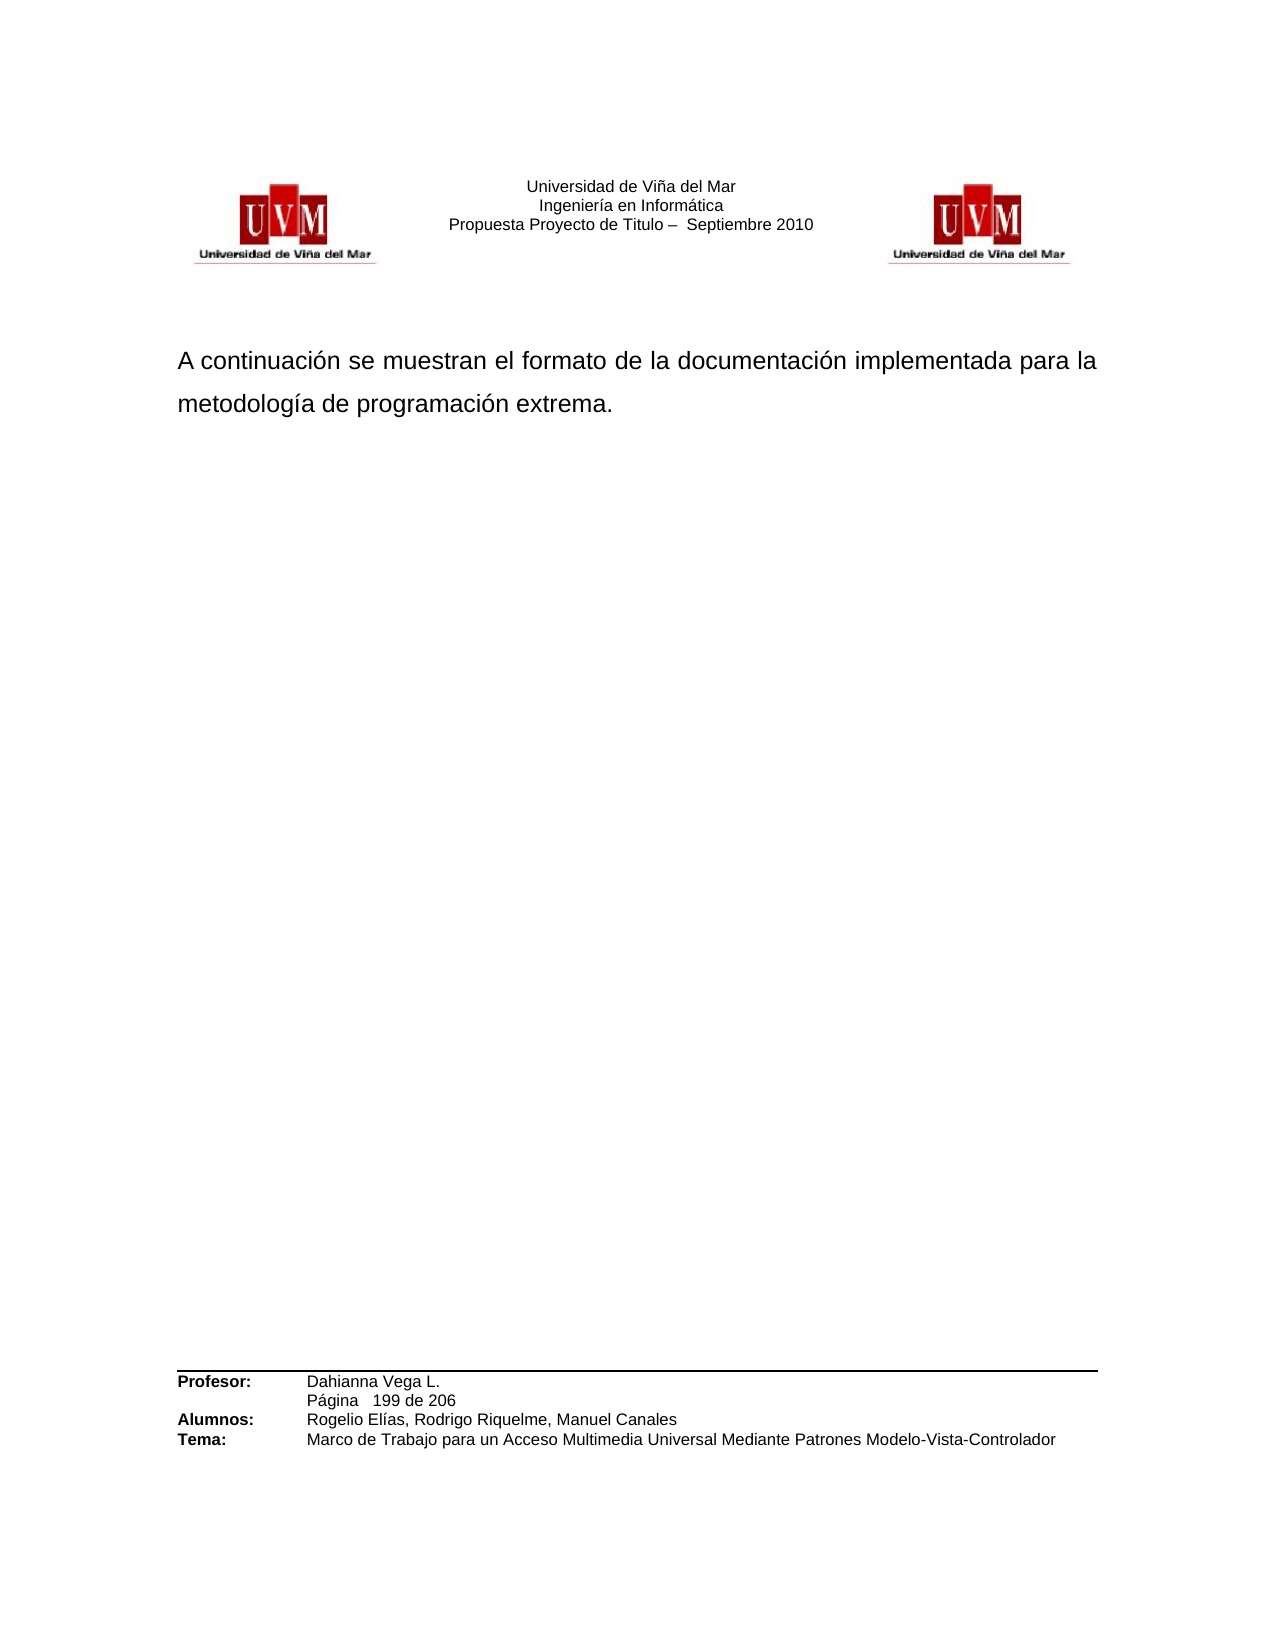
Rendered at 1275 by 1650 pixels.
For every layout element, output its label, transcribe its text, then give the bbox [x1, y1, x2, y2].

text A continuación se muestran el formato de la documentación implementada para la metodología de programación extrema. [177, 346, 1098, 418]
picture [871, 176, 1084, 267]
picture [177, 176, 390, 267]
